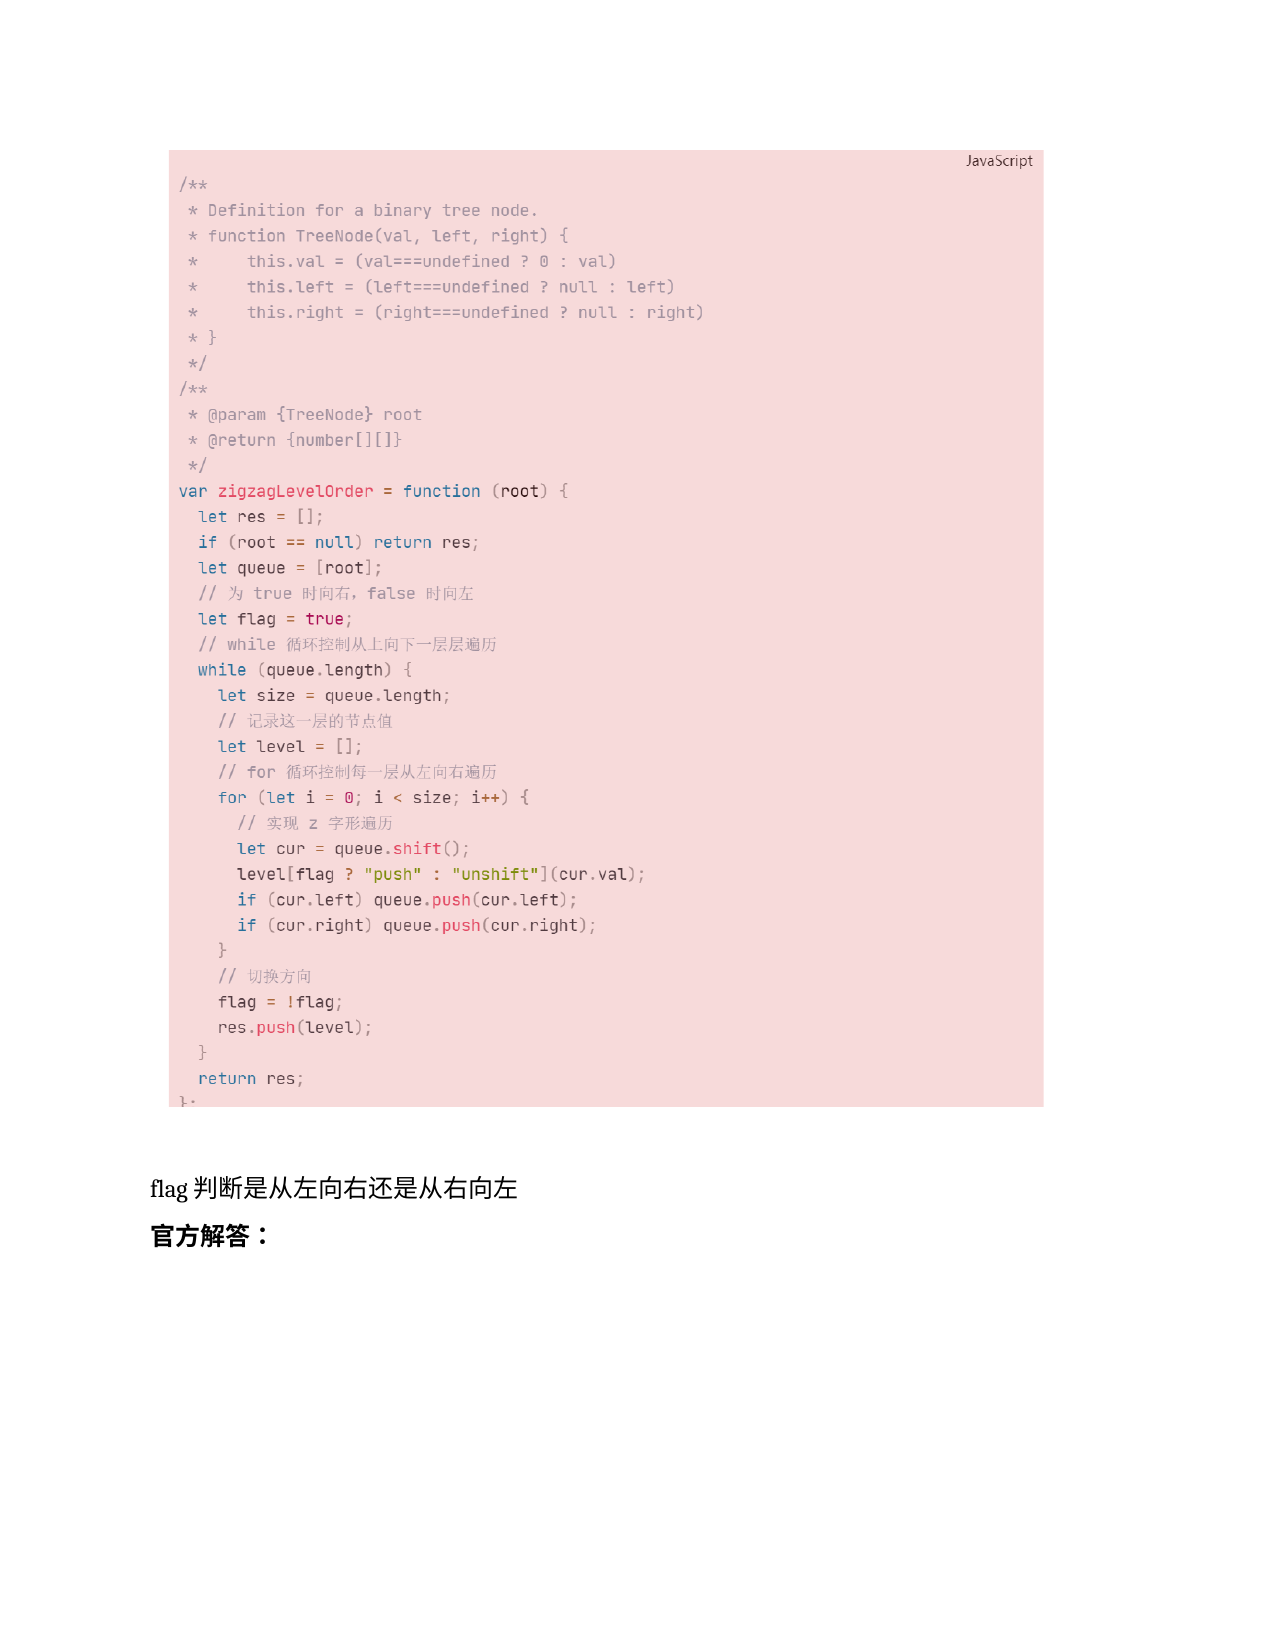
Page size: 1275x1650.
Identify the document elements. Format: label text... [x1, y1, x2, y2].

text flag判断是从左向右还是从右向左 [150, 1175, 1125, 1204]
picture [168, 150, 1044, 1107]
text 官方解答： [150, 1223, 1125, 1252]
